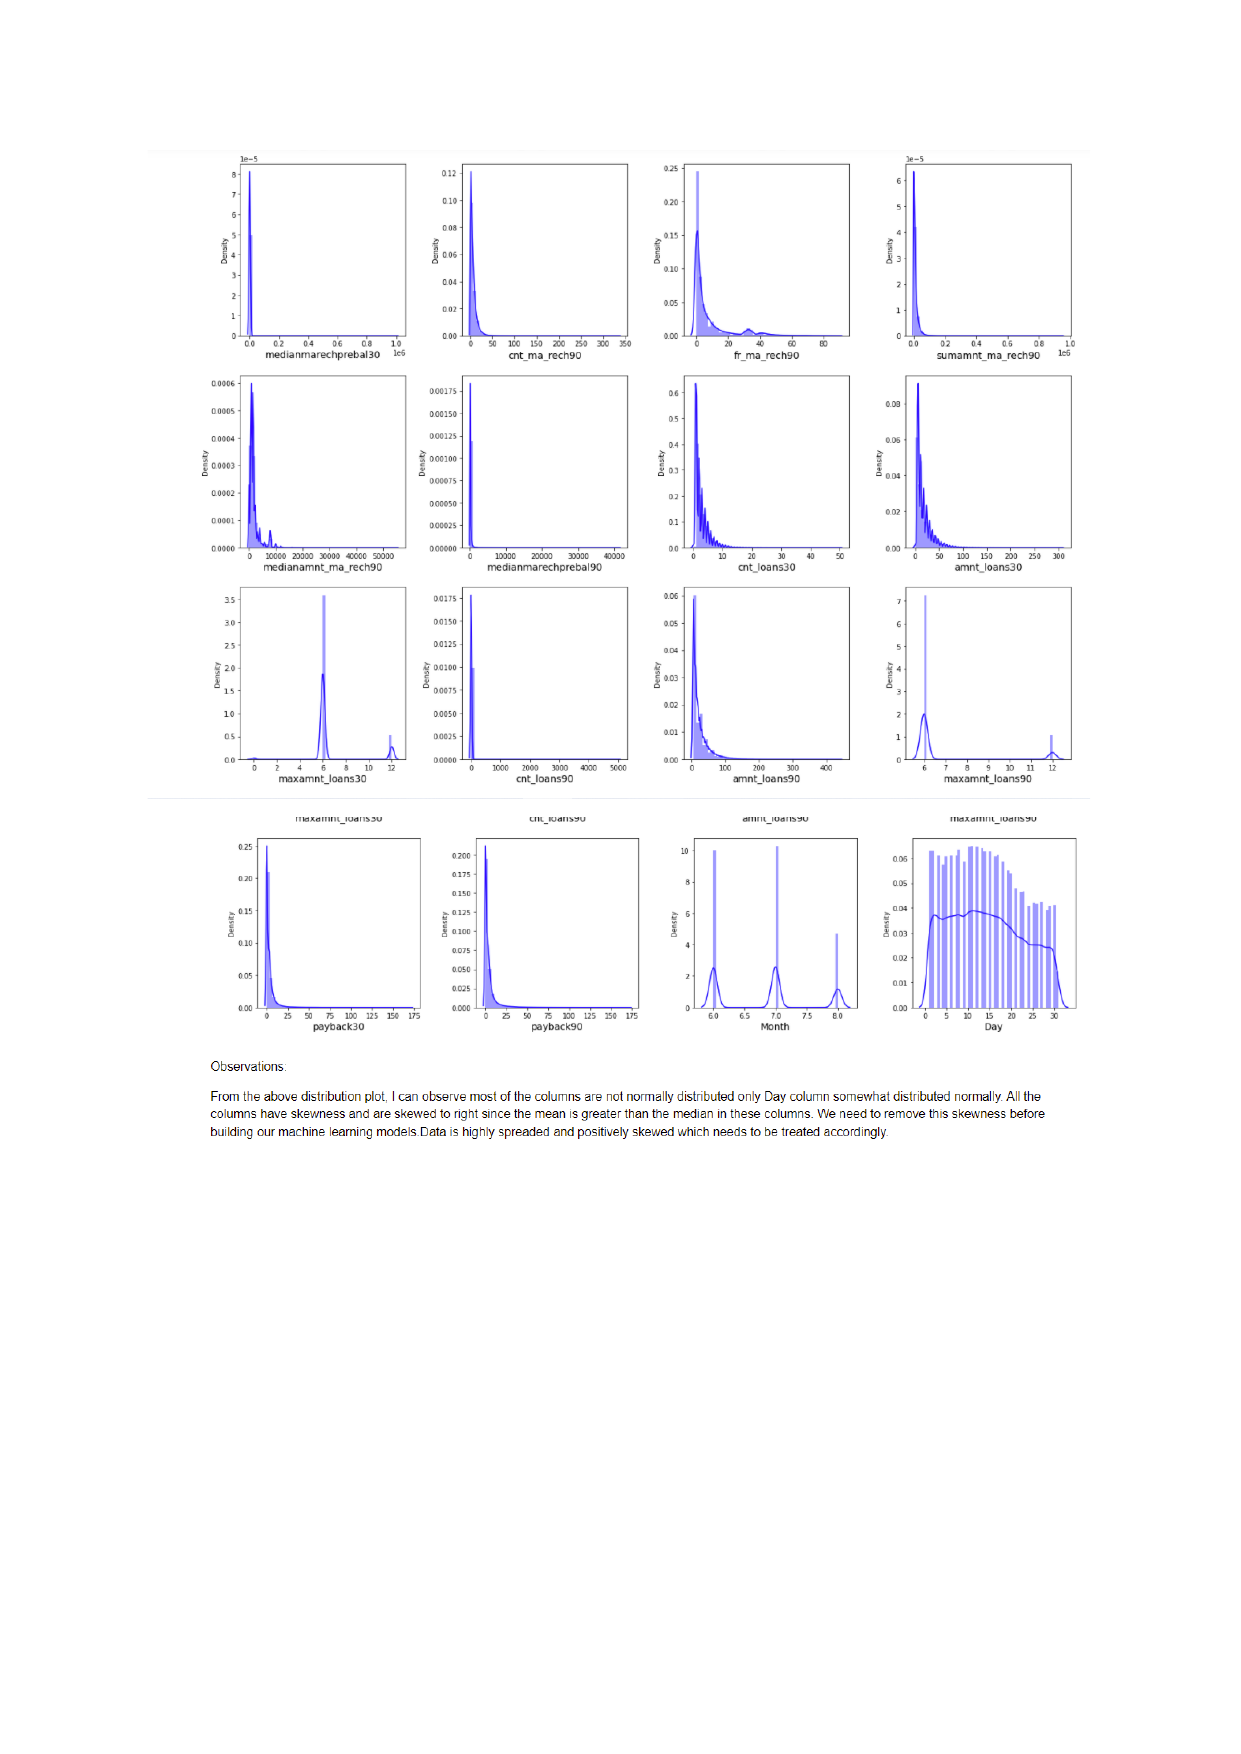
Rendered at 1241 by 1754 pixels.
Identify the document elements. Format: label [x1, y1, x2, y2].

picture [147, 817, 1091, 1162]
picture [147, 150, 1091, 799]
